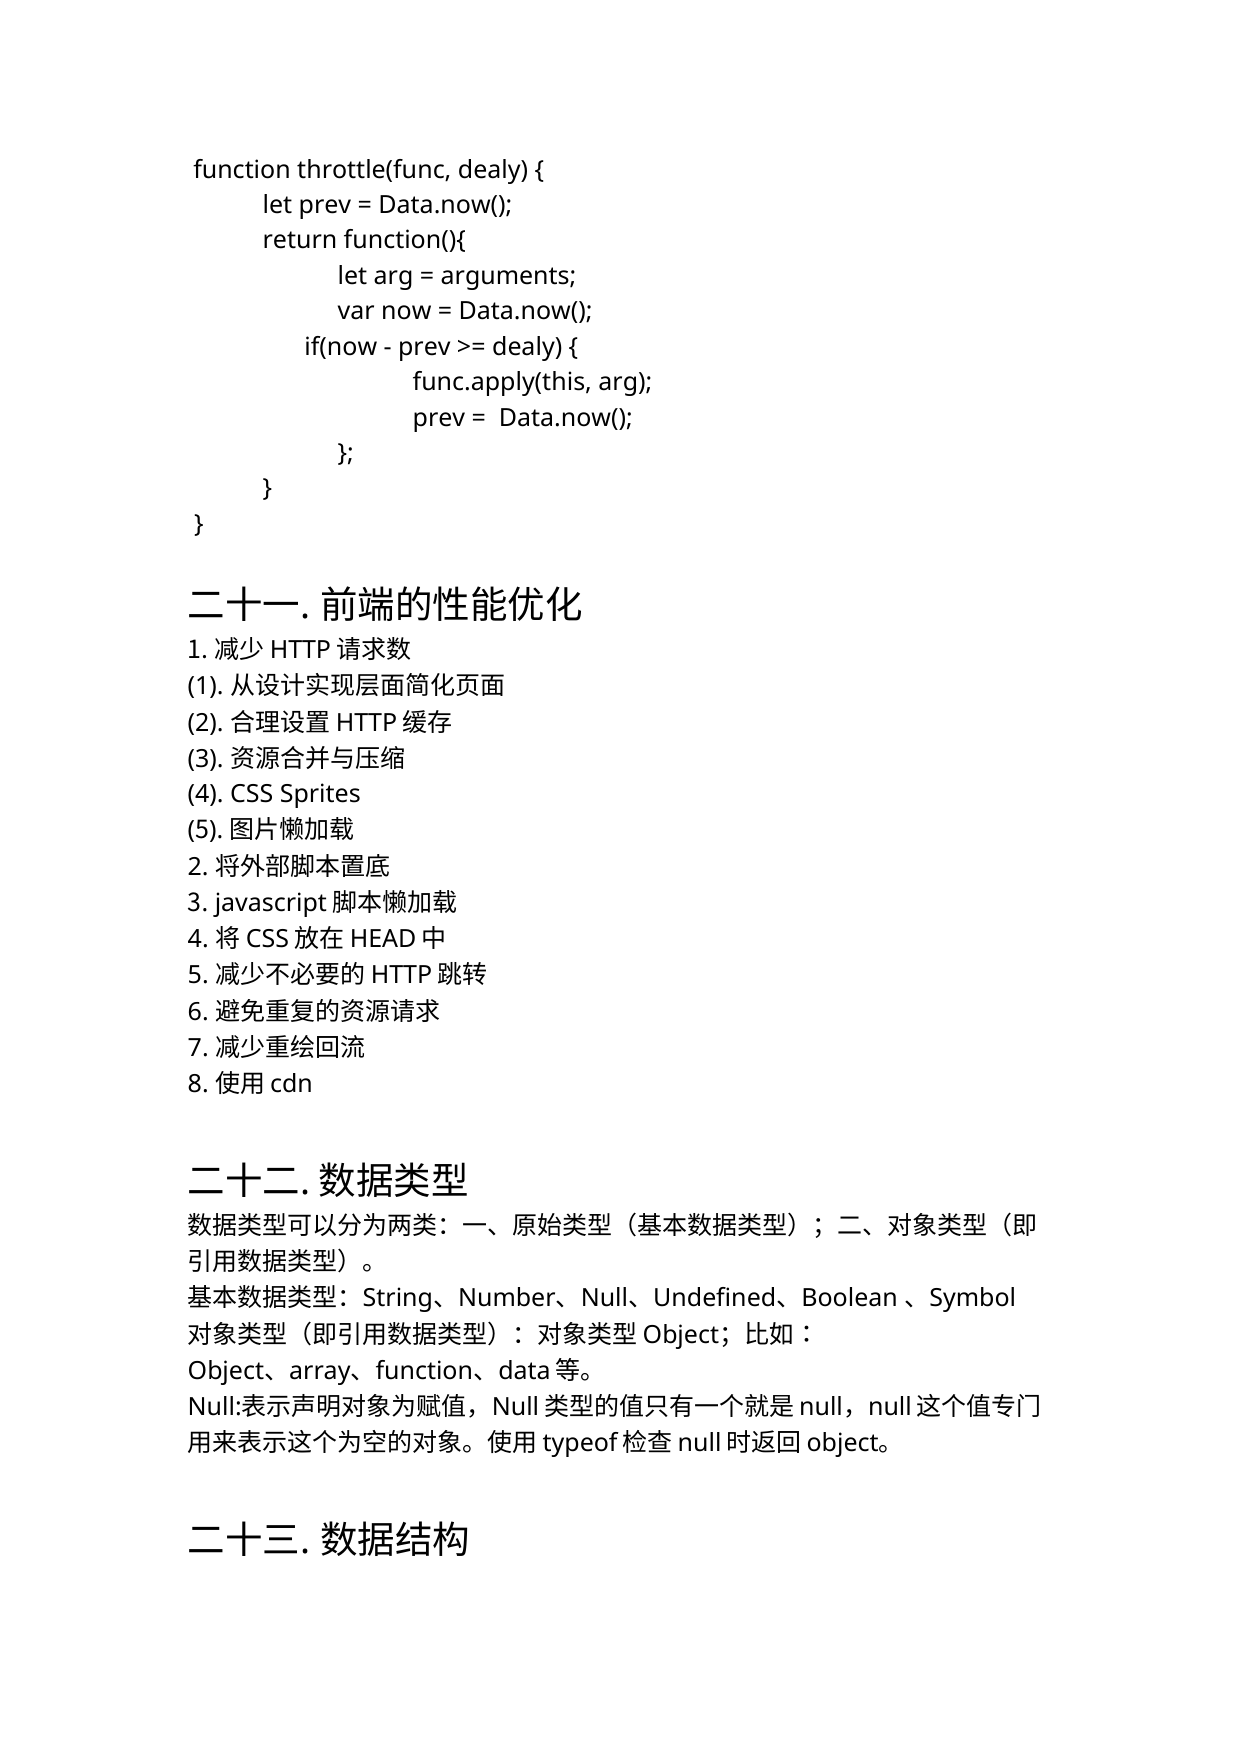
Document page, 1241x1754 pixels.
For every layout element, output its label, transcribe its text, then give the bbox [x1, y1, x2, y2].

text 对象类型（即引用数据类型）：对象类型Object；比如：Object、array、function、data等。 [187, 1314, 1053, 1387]
text 6. 避免重复的资源请求 [187, 991, 1053, 1027]
text 7. 减少重绘回流 [187, 1027, 1053, 1064]
text 4. 将 CSS放在 HEAD中 [187, 919, 1053, 955]
text let arg = arguments; var now = Data.now(); if(now - prev >= dealy) { func.apply(this, arg); [187, 256, 1053, 398]
text 数据类型可以分为两类：一、原始类型（基本数据类型）；二、对象类型（即引用数据类型）。 [187, 1205, 1053, 1278]
text (2). 合理设置 HTTP缓存 [187, 702, 1053, 738]
text (3). 资源合并与压缩 [187, 738, 1053, 774]
text 二十三. 数据结构 [187, 1510, 1053, 1565]
text prev = Data.now(); }; [187, 398, 1053, 469]
text return function(){ [187, 221, 1053, 256]
text (1). 从设计实现层面简化页面 [187, 666, 1053, 702]
text function throttle(func, dealy) { let prev = Data.now(); [187, 150, 1053, 221]
text (5). 图片懒加载 [187, 810, 1053, 846]
text 基本数据类型：String、Number、Null、Undefined、Boolean 、Symbol [187, 1278, 1053, 1314]
text 二十一. 前端的性能优化 [187, 575, 1053, 629]
text } } [187, 469, 1053, 539]
text (4). CSS Sprites [187, 774, 1053, 810]
text 二十二. 数据类型 [187, 1151, 1053, 1205]
text 5. 减少不必要的 HTTP跳转 [187, 955, 1053, 991]
list 减少 HTTP请求数 [187, 629, 1053, 666]
text Null:表示声明对象为赋值，Null类型的值只有一个就是null，null这个值专门用来表示这个为空的对象。使用typeof检查null时返回object。 [187, 1387, 1053, 1459]
text 2. 将外部脚本置底 [187, 846, 1053, 882]
text 8. 使用cdn [187, 1064, 1053, 1100]
text 3. javascript脚本懒加载 [187, 882, 1053, 919]
